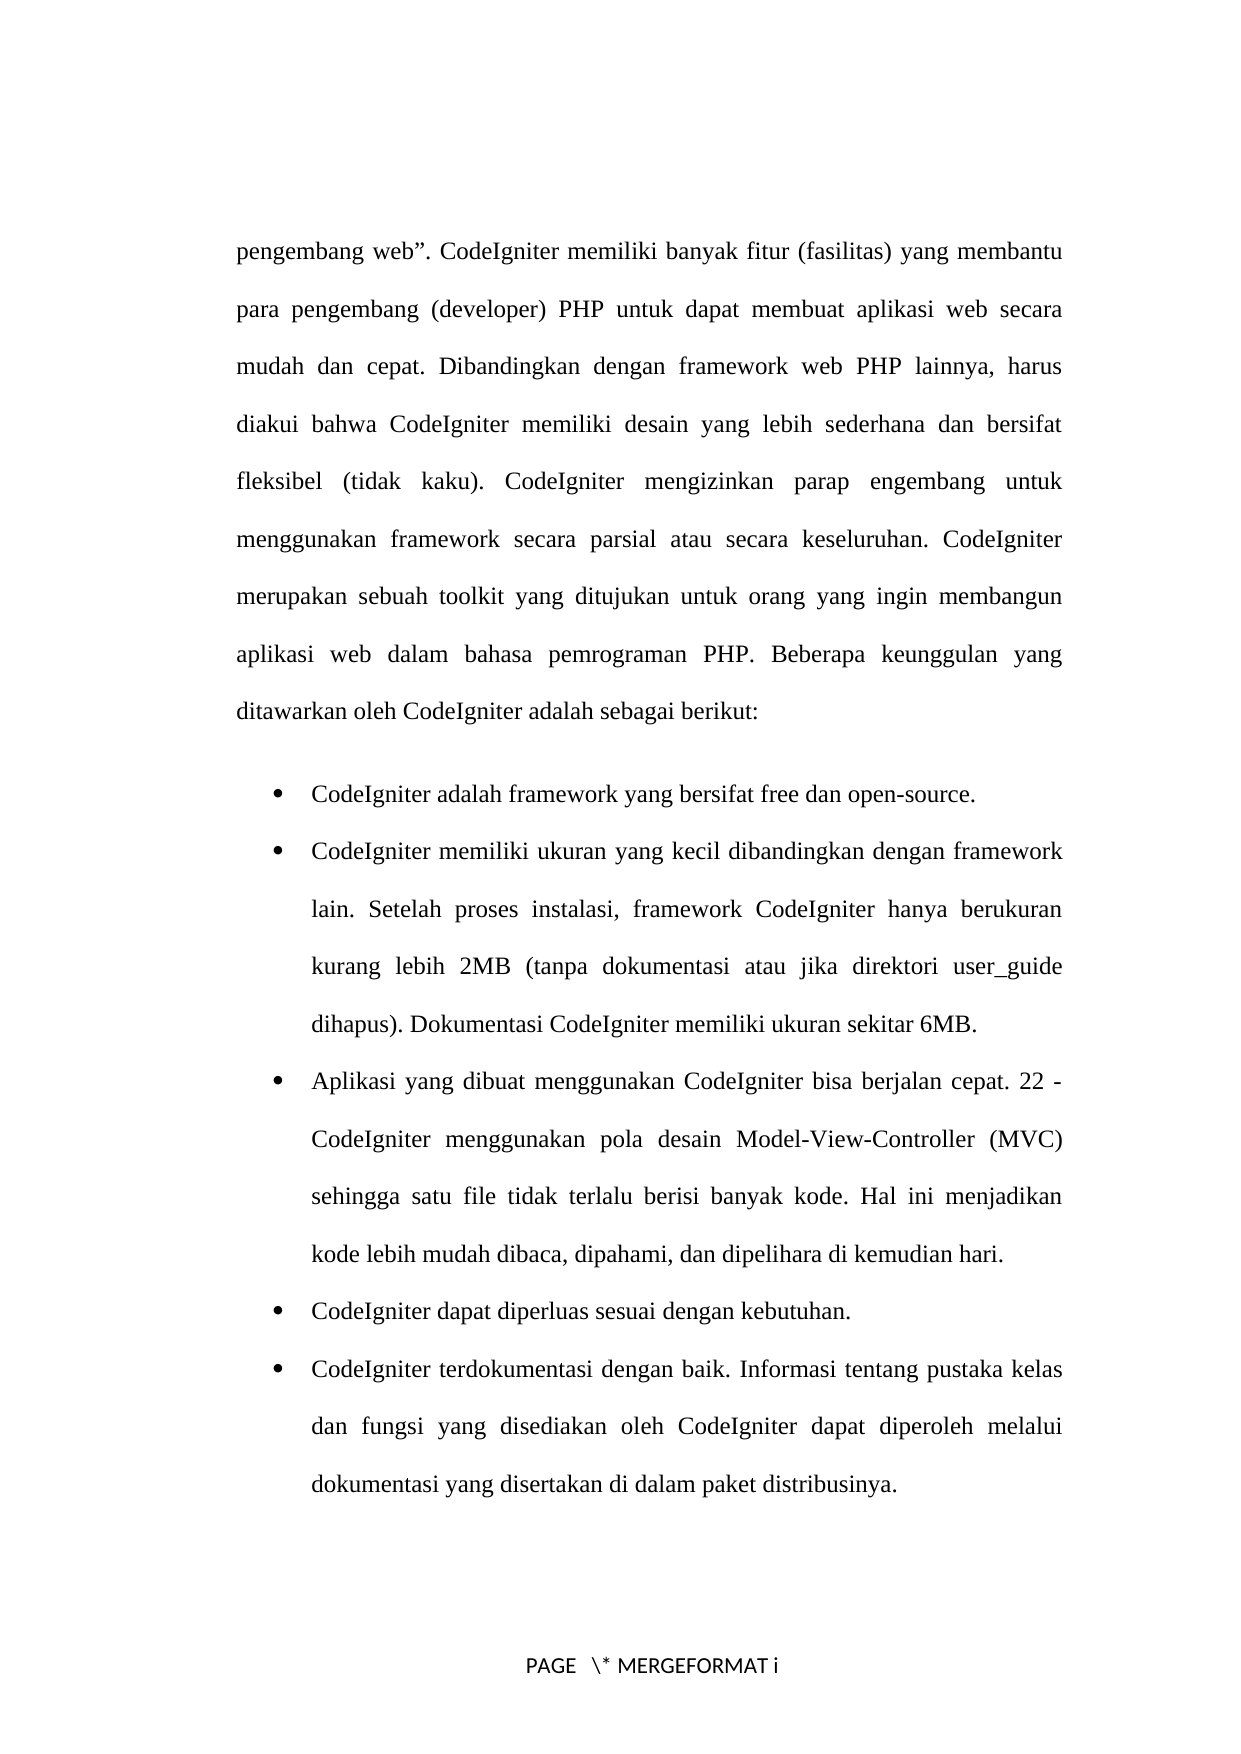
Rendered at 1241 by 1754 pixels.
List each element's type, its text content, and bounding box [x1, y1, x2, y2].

list CodeIgniter adalah framework yang bersifat free dan open-source. [274, 779, 1063, 807]
list CodeIgniter dapat diperluas sesuai dengan kebutuhan. [274, 1296, 1063, 1325]
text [236, 236, 1063, 725]
list CodeIgniter memiliki ukuran yang kecil dibandingkan dengan framework lain. Setelah proses instalasi, framework CodeIgniter hanya berukuran kurang lebih 2MB (tanpa dokumentasi atau jika direktori user_guide dihapus). Dokumentasi CodeIgniter memiliki ukuran sekitar 6MB. [274, 836, 1063, 1037]
list Aplikasi yang dibuat menggunakan CodeIgniter bisa berjalan cepat. 22 - CodeIgniter menggunakan pola desain Model-View-Controller (MVC) sehingga satu file tidak terlalu berisi banyak kode. Hal ini menjadikan kode lebih mudah dibaca, dipahami, dan dipelihara di kemudian hari. [274, 1066, 1063, 1267]
list CodeIgniter terdokumentasi dengan baik. Informasi tentang pustaka kelas dan fungsi yang disediakan oleh CodeIgniter dapat diperoleh melalui dokumentasi yang disertakan di dalam paket distribusinya. [274, 1354, 1063, 1497]
